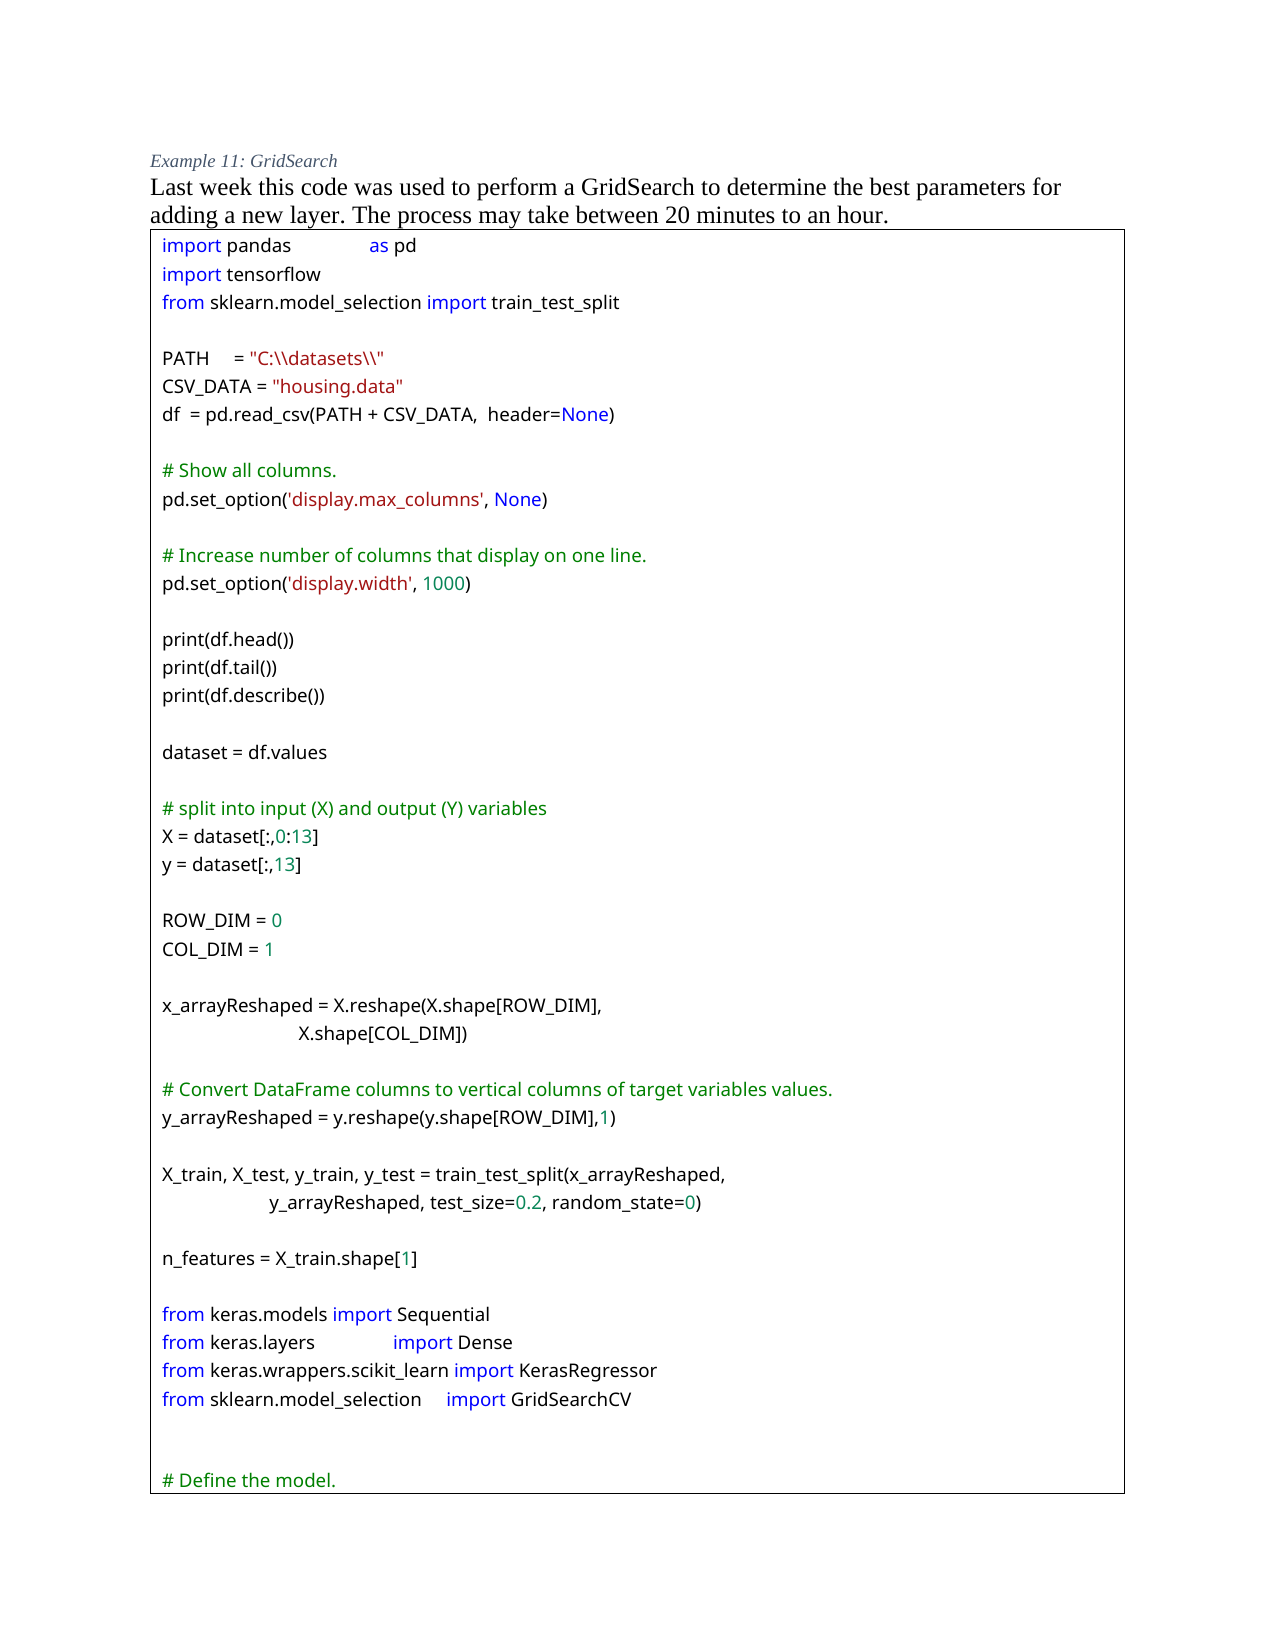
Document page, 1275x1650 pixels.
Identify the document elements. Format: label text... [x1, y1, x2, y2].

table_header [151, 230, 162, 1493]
text Last week this code was used to perform a GridSearch to determine the best parameters for adding a new layer. The process may take between 20 minutes to an hour. [150, 172, 1125, 229]
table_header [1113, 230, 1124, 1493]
